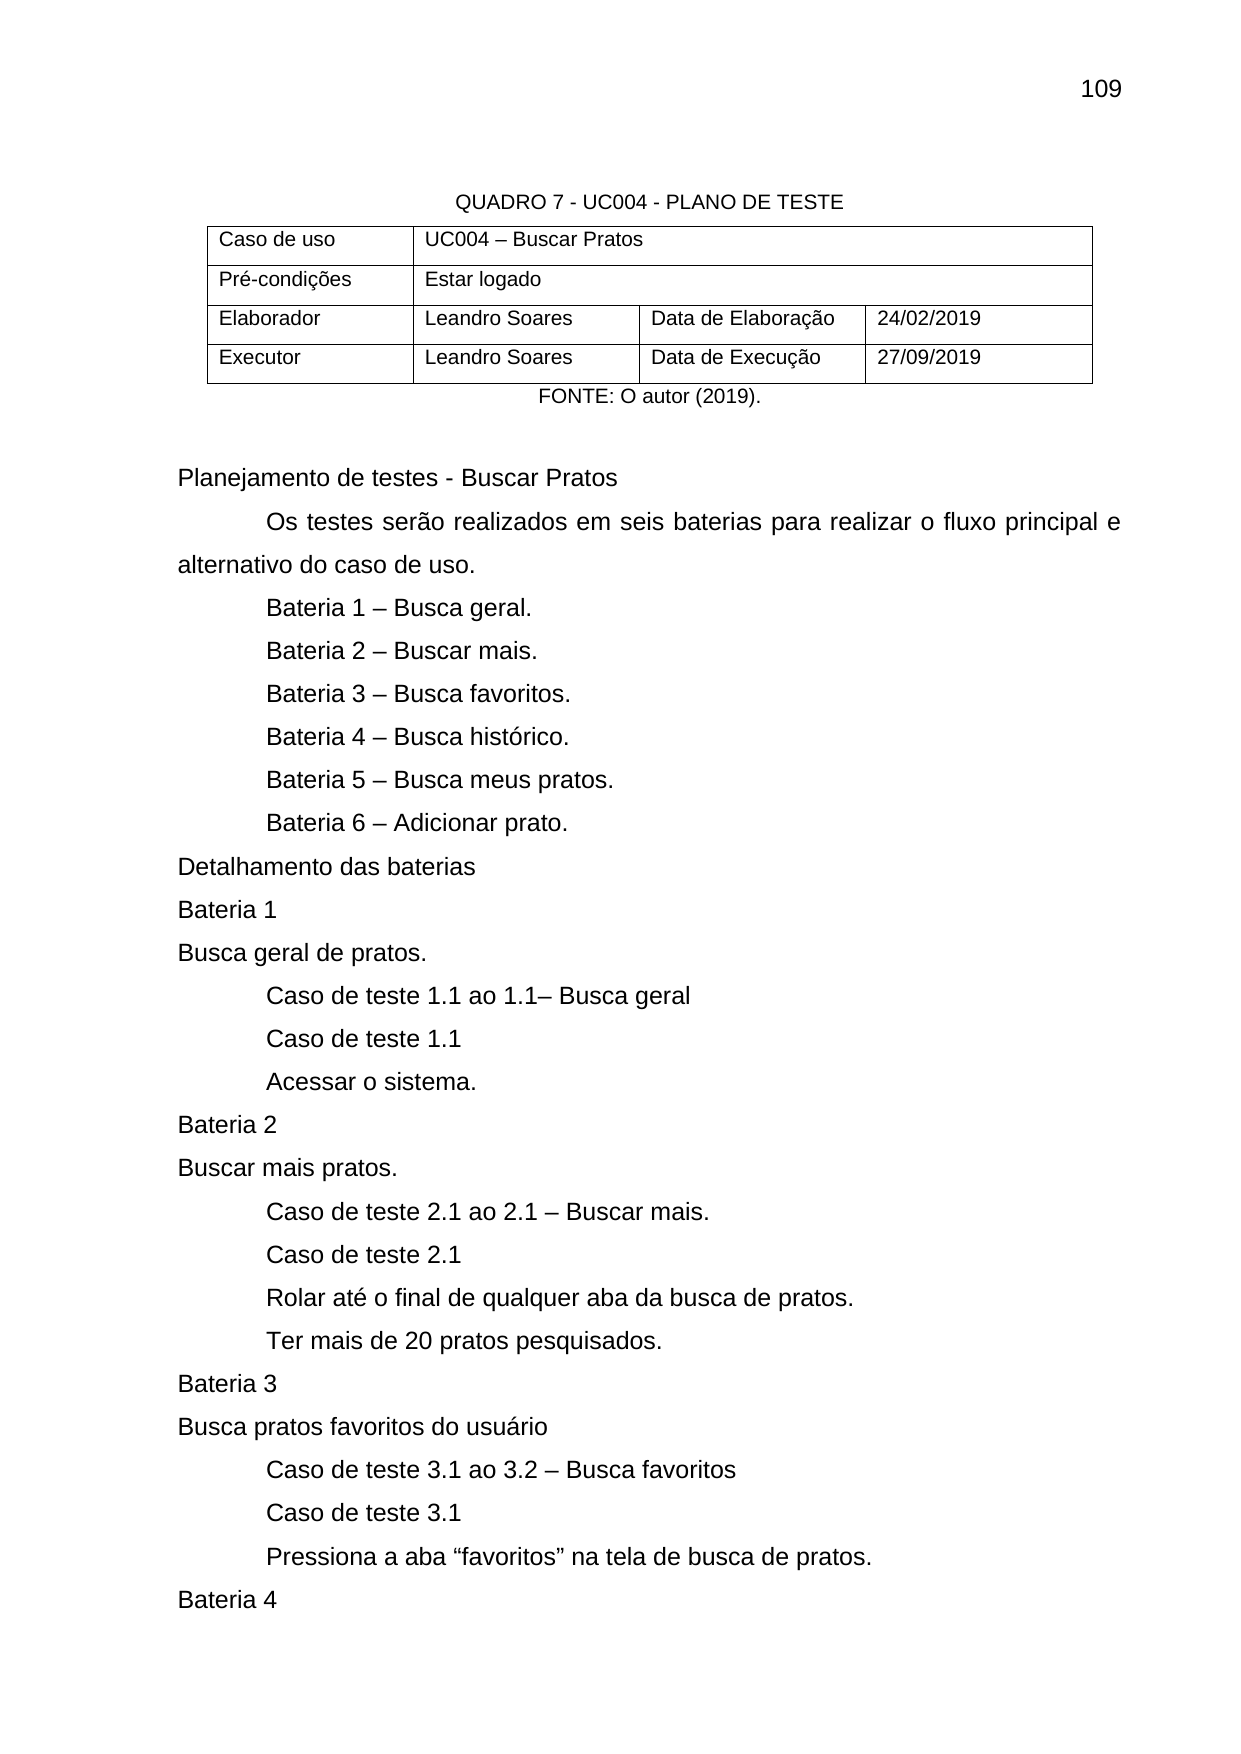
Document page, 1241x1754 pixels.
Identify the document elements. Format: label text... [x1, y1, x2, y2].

text Rolar até o final de qualquer aba da busca de pratos. [177, 1283, 1122, 1311]
table_cell Leandro Soares [414, 306, 639, 344]
table_header UC004 – Buscar Pratos [414, 227, 1092, 265]
text Bateria 2 [177, 1110, 1122, 1139]
text Bateria 4 – Busca histórico. [177, 722, 1122, 751]
text Bateria 3 – Busca favoritos. [177, 679, 1122, 708]
text Caso de teste 2.1 [177, 1239, 1122, 1268]
table_cell Data de Elaboração [640, 306, 865, 344]
text FONTE: O autor (2019). [177, 384, 1122, 408]
table_cell Executor [208, 345, 413, 383]
text Bateria 1 [177, 894, 1122, 923]
text Busca geral de pratos. [177, 938, 1122, 966]
text Ter mais de 20 pratos pesquisados. [177, 1326, 1122, 1354]
table_cell Leandro Soares [414, 345, 639, 383]
table_cell 24/02/2019 [866, 306, 1092, 344]
text Bateria 2 – Buscar mais. [177, 636, 1122, 664]
text Bateria 3 [177, 1369, 1122, 1398]
table_cell Estar logado [414, 266, 1092, 305]
table_cell Pré-condições [208, 266, 413, 305]
text Bateria 6 – Adicionar prato. [177, 808, 1122, 837]
text Caso de teste 2.1 ao 2.1 – Buscar mais. [177, 1196, 1122, 1225]
text Os testes serão realizados em seis baterias para realizar o fluxo principal e alternativo do caso de uso. [177, 506, 1122, 578]
text QUADRO 7 - UC004 - PLANO DE TESTE [177, 190, 1122, 214]
text Caso de teste 3.1 [177, 1498, 1122, 1527]
text Caso de teste 3.1 ao 3.2 – Busca favoritos [177, 1455, 1122, 1484]
text Bateria 5 – Busca meus pratos. [177, 765, 1122, 794]
text Acessar o sistema. [177, 1067, 1122, 1096]
text Pressiona a aba “favoritos” na tela de busca de pratos. [177, 1541, 1122, 1570]
text Caso de teste 1.1 ao 1.1– Busca geral [177, 981, 1122, 1009]
table_cell Data de Execução [640, 345, 865, 383]
text Caso de teste 1.1 [177, 1024, 1122, 1053]
text Buscar mais pratos. [177, 1153, 1122, 1182]
text Bateria 4 [177, 1584, 1122, 1613]
table_cell 27/09/2019 [866, 345, 1092, 383]
table_header Caso de uso [208, 227, 413, 265]
text Detalhamento das baterias [177, 851, 1122, 880]
table_cell Elaborador [208, 306, 413, 344]
text Bateria 1 – Busca geral. [177, 593, 1122, 621]
text Planejamento de testes - Buscar Pratos [177, 463, 1122, 492]
text Busca pratos favoritos do usuário [177, 1412, 1122, 1441]
